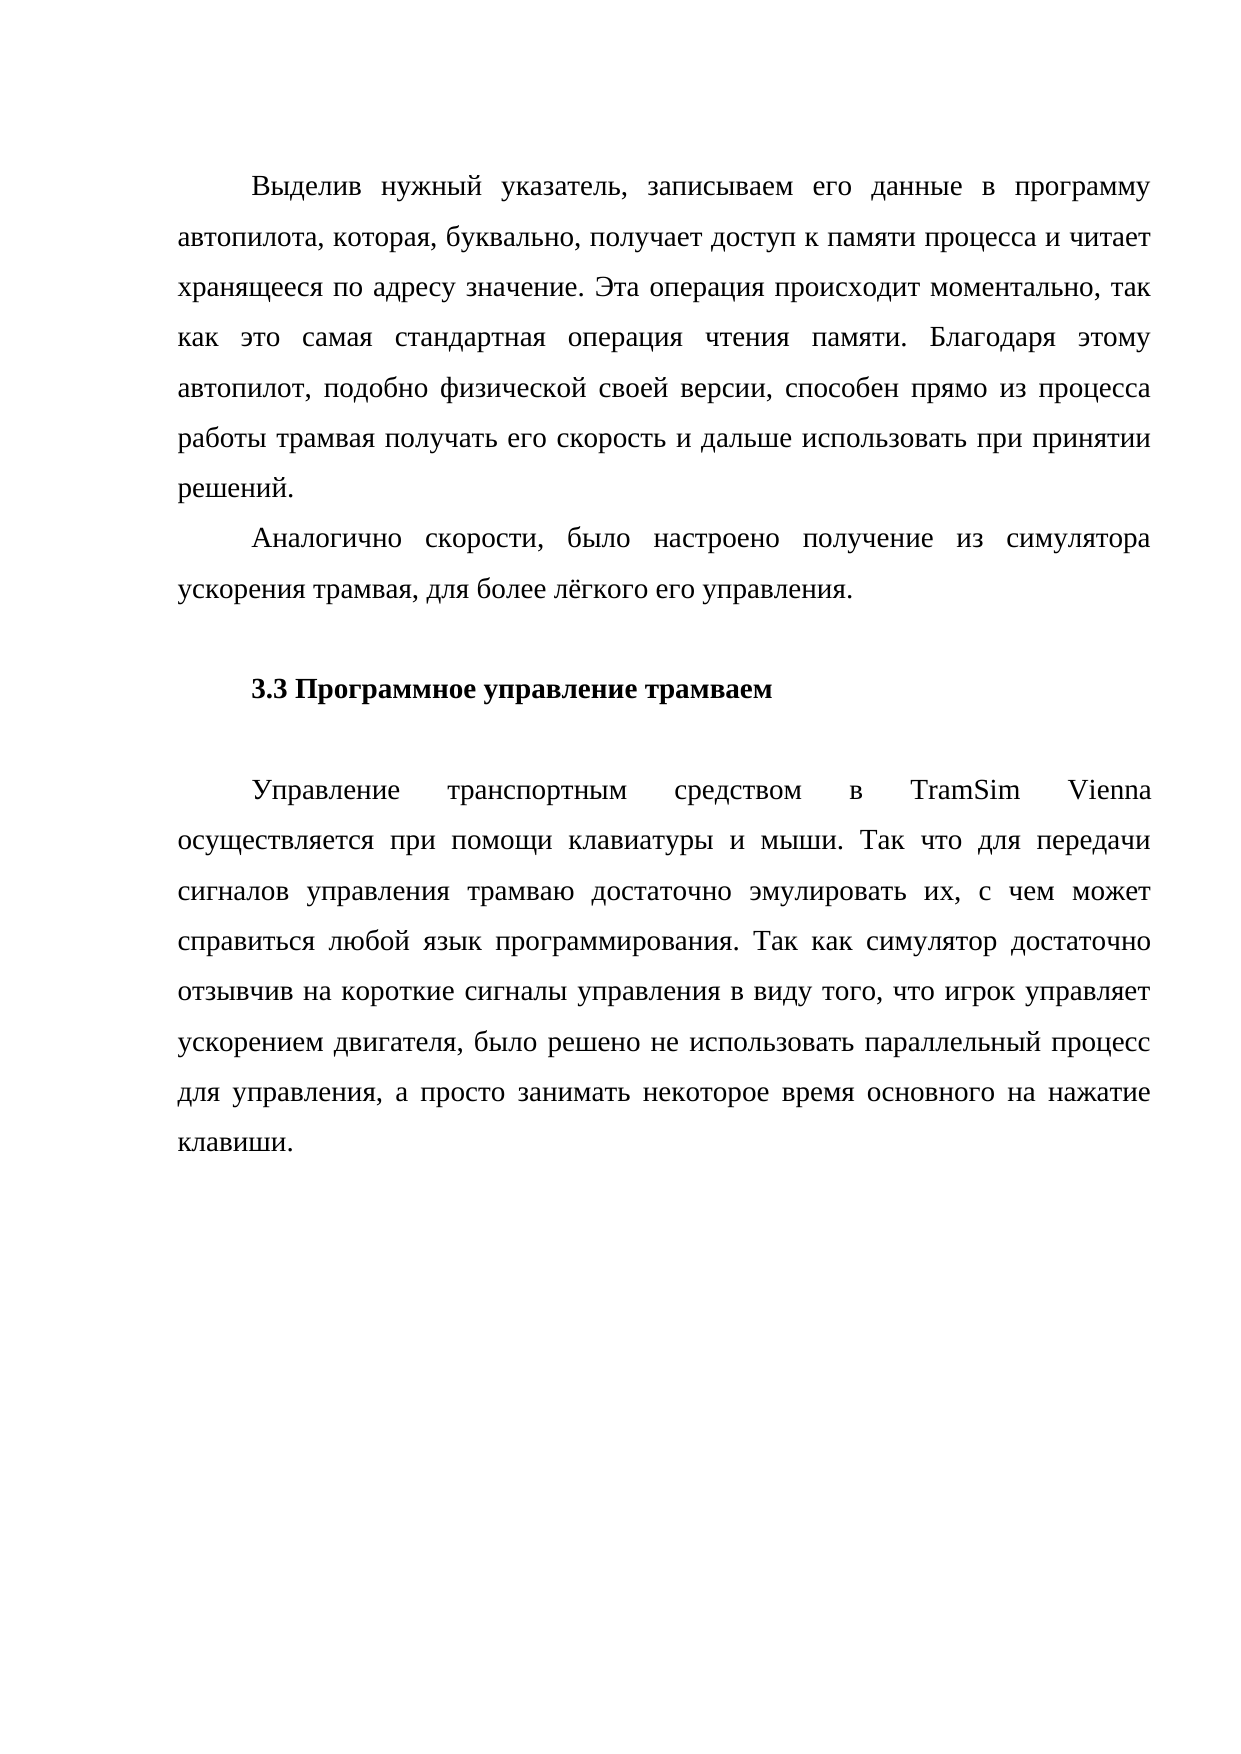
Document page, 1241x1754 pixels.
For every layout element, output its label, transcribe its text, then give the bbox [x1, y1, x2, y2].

text Управление транспортным средством в TramSim Vienna осуществляется при помощи клавиатуры и мыши. Так что для передачи сигналов управления трамваю достаточно эмулировать их, с чем может справиться любой язык программирования. Так как симулятор достаточно отзывчив на короткие сигналы управления в виду того, что игрок управляет ускорением двигателя, было решено не использовать параллельный процесс для управления, а просто занимать некоторое время основного на нажатие клавиши. [177, 772, 1152, 1158]
text Аналогично скорости, было настроено получение из симулятора ускорения трамвая, для более лёгкого его управления. [177, 521, 1152, 604]
text Выделив нужный указатель, записываем его данные в программу автопилота, которая, буквально, получает доступ к памяти процесса и читает хранящееся по адресу значение. Эта операция происходит моментально, так как это самая стандартная операция чтения памяти. Благодаря этому автопилот, подобно физической своей версии, способен прямо из процесса работы трамвая получать его скорость и дальше использовать при принятии решений. [177, 168, 1152, 504]
subtitle 3.3 Программное управление трамваем [177, 672, 1152, 705]
